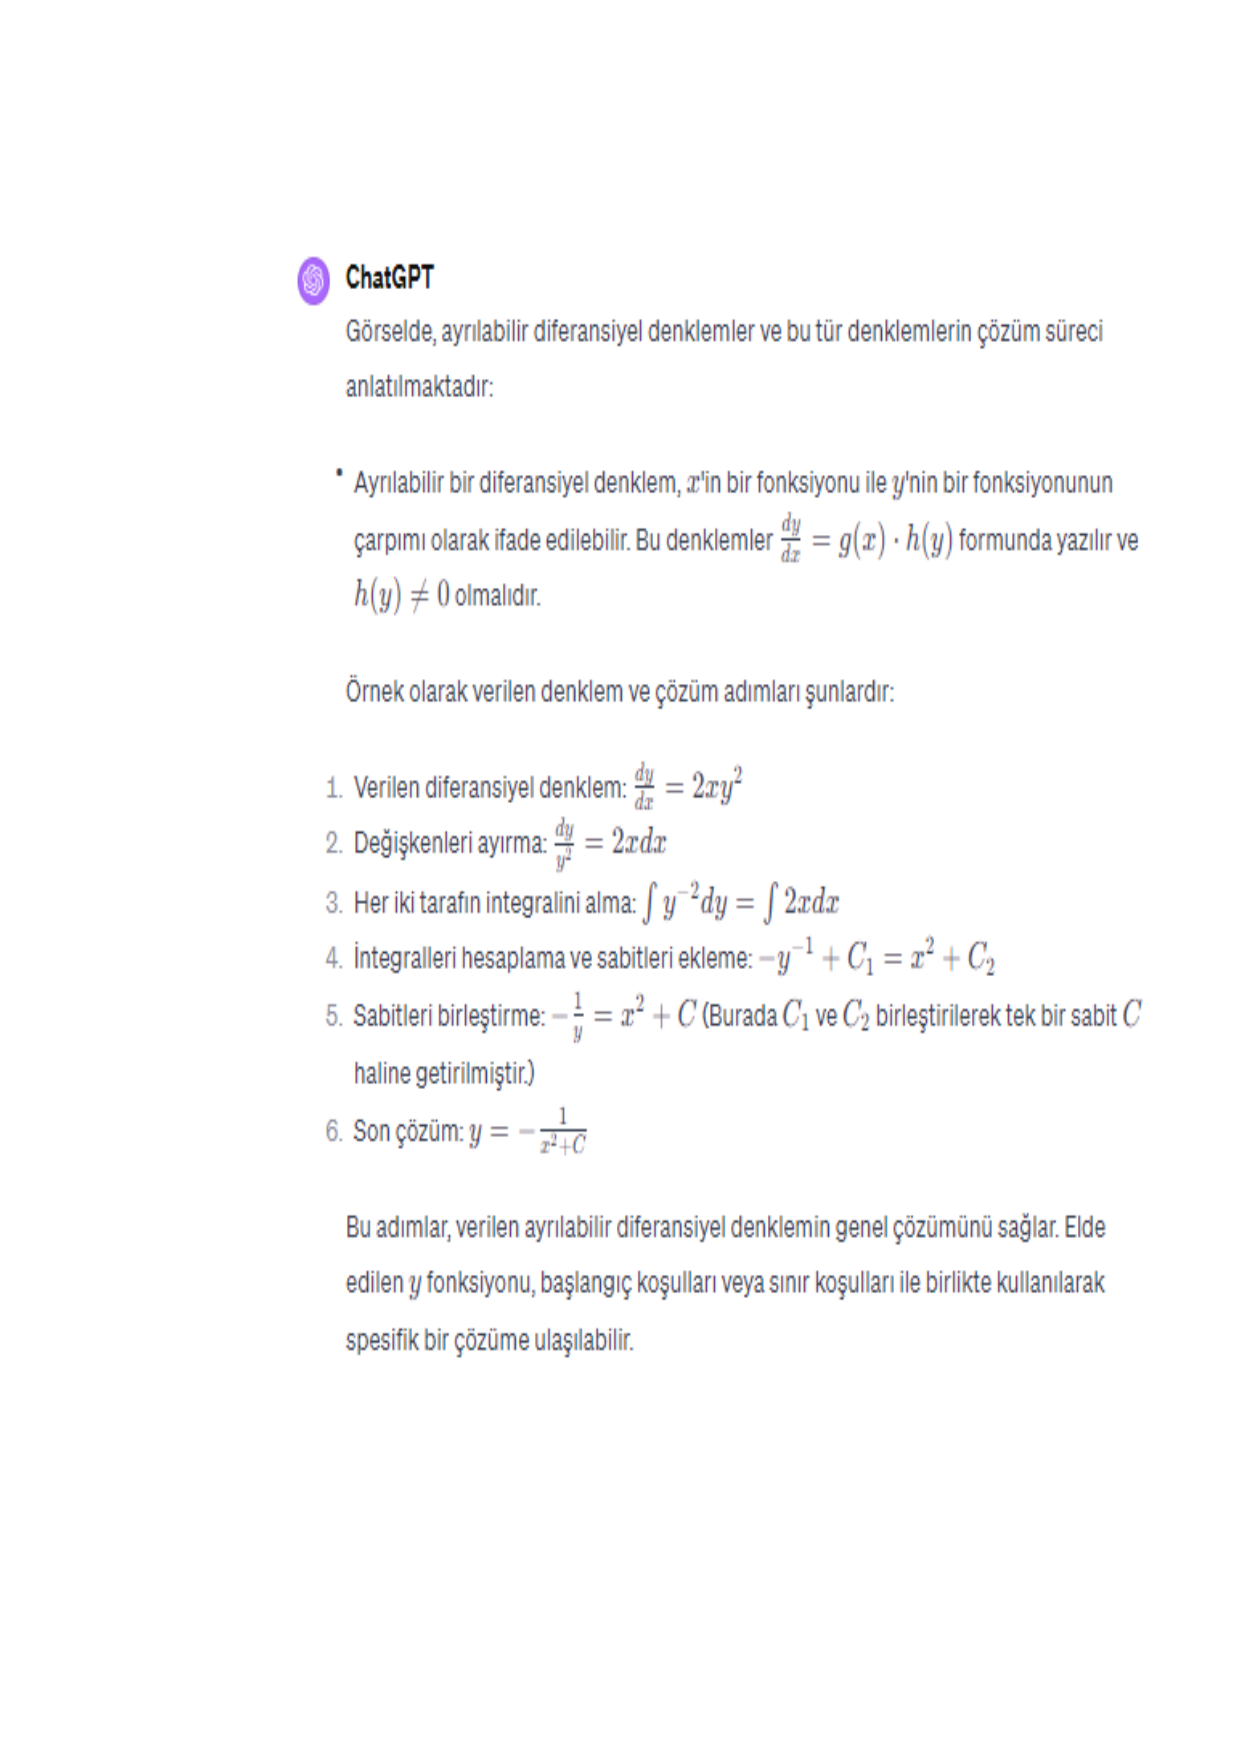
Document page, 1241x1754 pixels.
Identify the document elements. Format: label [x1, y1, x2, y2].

picture [147, 241, 1183, 1394]
